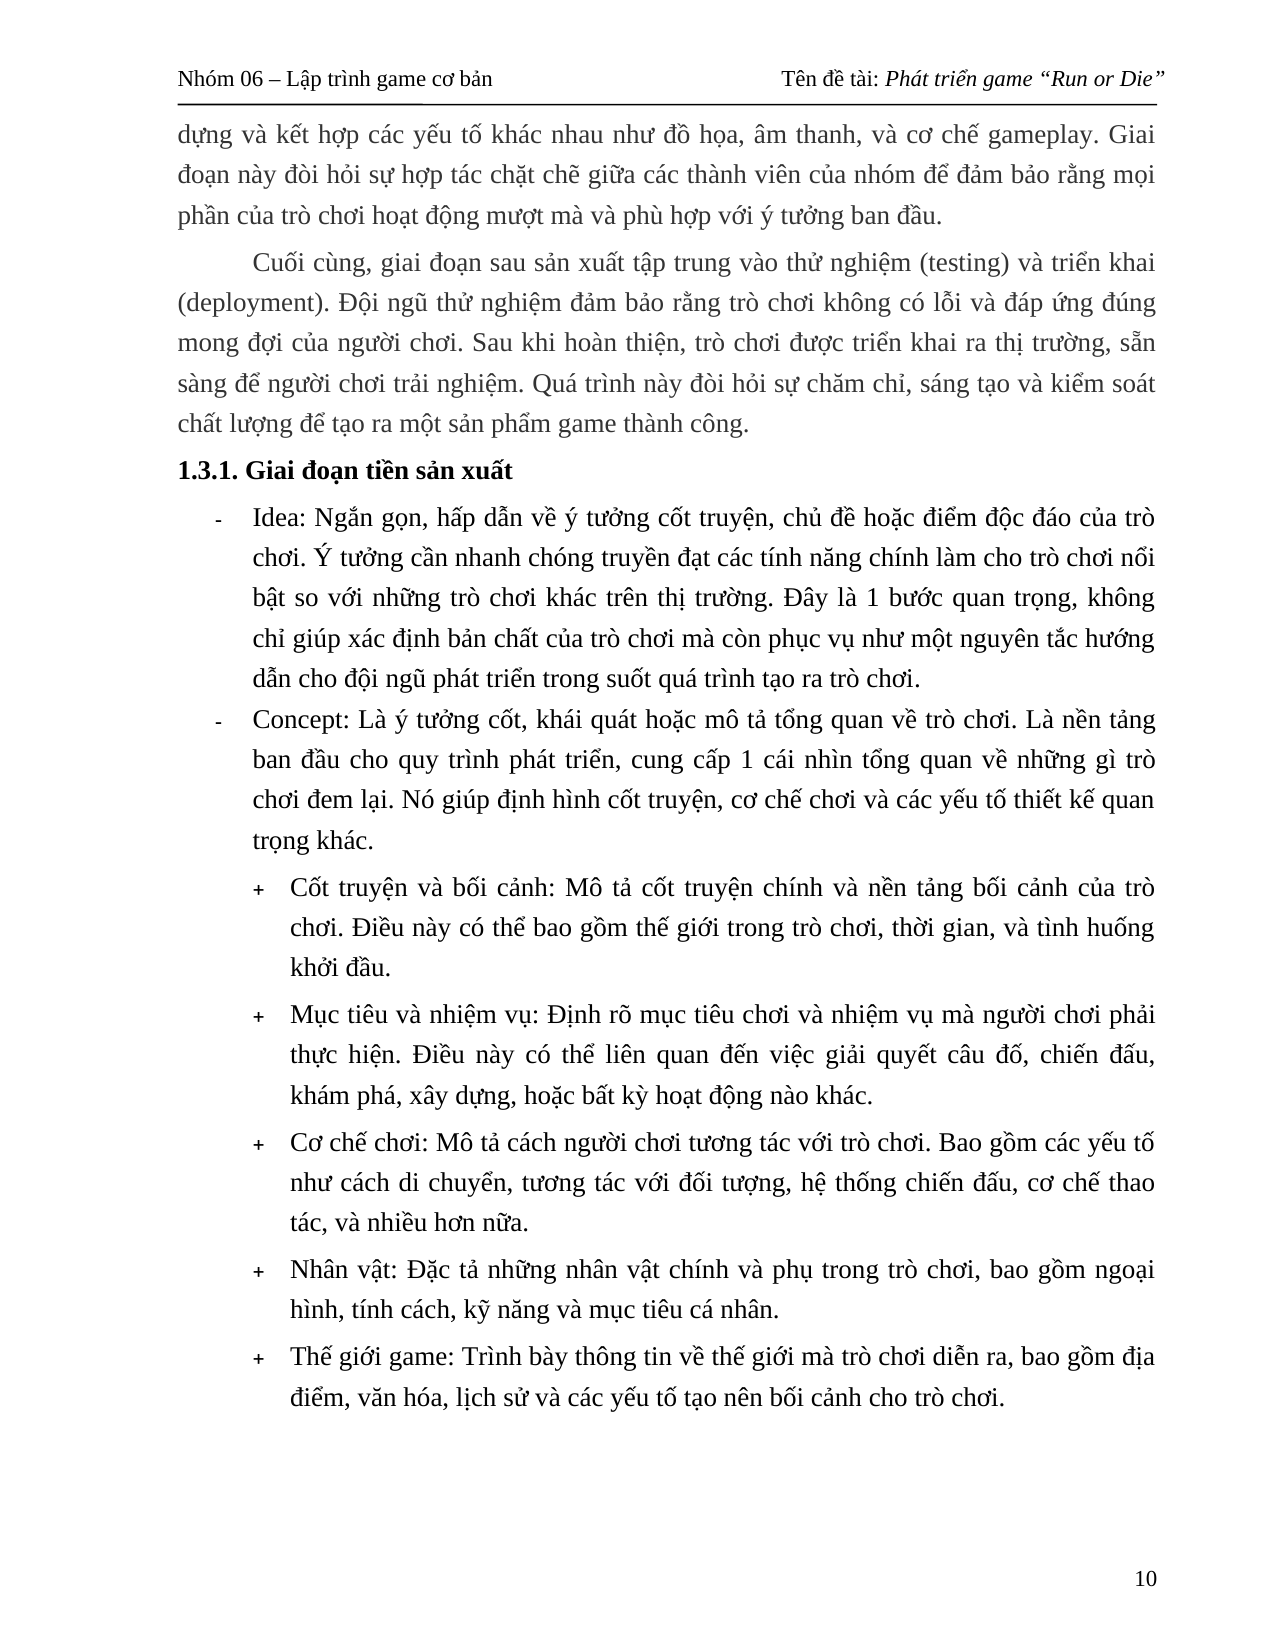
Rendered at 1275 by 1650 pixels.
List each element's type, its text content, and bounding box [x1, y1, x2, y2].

subtitle 1.3.1. Giai đoạn tiền sản xuất [177, 454, 1157, 485]
list Thế giới game: Trình bày thông tin về thế giới mà trò chơi diễn ra, bao gồm địa điểm, văn hóa, lịch sử và các yếu tố tạo nên bối cảnh cho trò chơi. [252, 1340, 1157, 1412]
list Mục tiêu và nhiệm vụ: Định rõ mục tiêu chơi và nhiệm vụ mà người chơi phải thực hiện. Điều này có thể liên quan đến việc giải quyết câu đố, chiến đấu, khám phá, xây dựng, hoặc bất kỳ hoạt động nào khác. [252, 998, 1157, 1110]
list Concept: Là ý tưởng cốt, khái quát hoặc mô tả tổng quan về trò chơi. Là nền tảng ban đầu cho quy trình phát triển, cung cấp 1 cái nhìn tổng quan về những gì trò chơi đem lại. Nó giúp định hình cốt truyện, cơ chế chơi và các yếu tố thiết kế quan trọng khác. [215, 703, 1157, 855]
list Cơ chế chơi: Mô tả cách người chơi tương tác với trò chơi. Bao gồm các yếu tố như cách di chuyển, tương tác với đối tượng, hệ thống chiến đấu, cơ chế thao tác, và nhiều hơn nữa. [252, 1126, 1157, 1238]
list Cốt truyện và bối cảnh: Mô tả cốt truyện chính và nền tảng bối cảnh của trò chơi. Điều này có thể bao gồm thế giới trong trò chơi, thời gian, và tình huống khởi đầu. [252, 871, 1157, 983]
list Idea: Ngắn gọn, hấp dẫn về ý tưởng cốt truyện, chủ đề hoặc điểm độc đáo của trò chơi. Ý tưởng cần nhanh chóng truyền đạt các tính năng chính làm cho trò chơi nổi bật so với những trò chơi khác trên thị trường. Đây là 1 bước quan trọng, không chỉ giúp xác định bản chất của trò chơi mà còn phục vụ như một nguyên tắc hướng dẫn cho đội ngũ phát triển trong suốt quá trình tạo ra trò chơi. [215, 501, 1157, 693]
text Cuối cùng, giai đoạn sau sản xuất tập trung vào thử nghiệm (testing) và triển khai (deployment). Đội ngũ thử nghiệm đảm bảo rằng trò chơi không có lỗi và đáp ứng đúng mong đợi của người chơi. Sau khi hoàn thiện, trò chơi được triển khai ra thị trường, sẵn sàng để người chơi trải nghiệm. Quá trình này đòi hỏi sự chăm chỉ, sáng tạo và kiểm soát chất lượng để tạo ra một sản phẩm game thành công. [177, 246, 1157, 438]
list Nhân vật: Đặc tả những nhân vật chính và phụ trong trò chơi, bao gồm ngoại hình, tính cách, kỹ năng và mục tiêu cá nhân. [252, 1253, 1157, 1325]
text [177, 118, 1157, 230]
